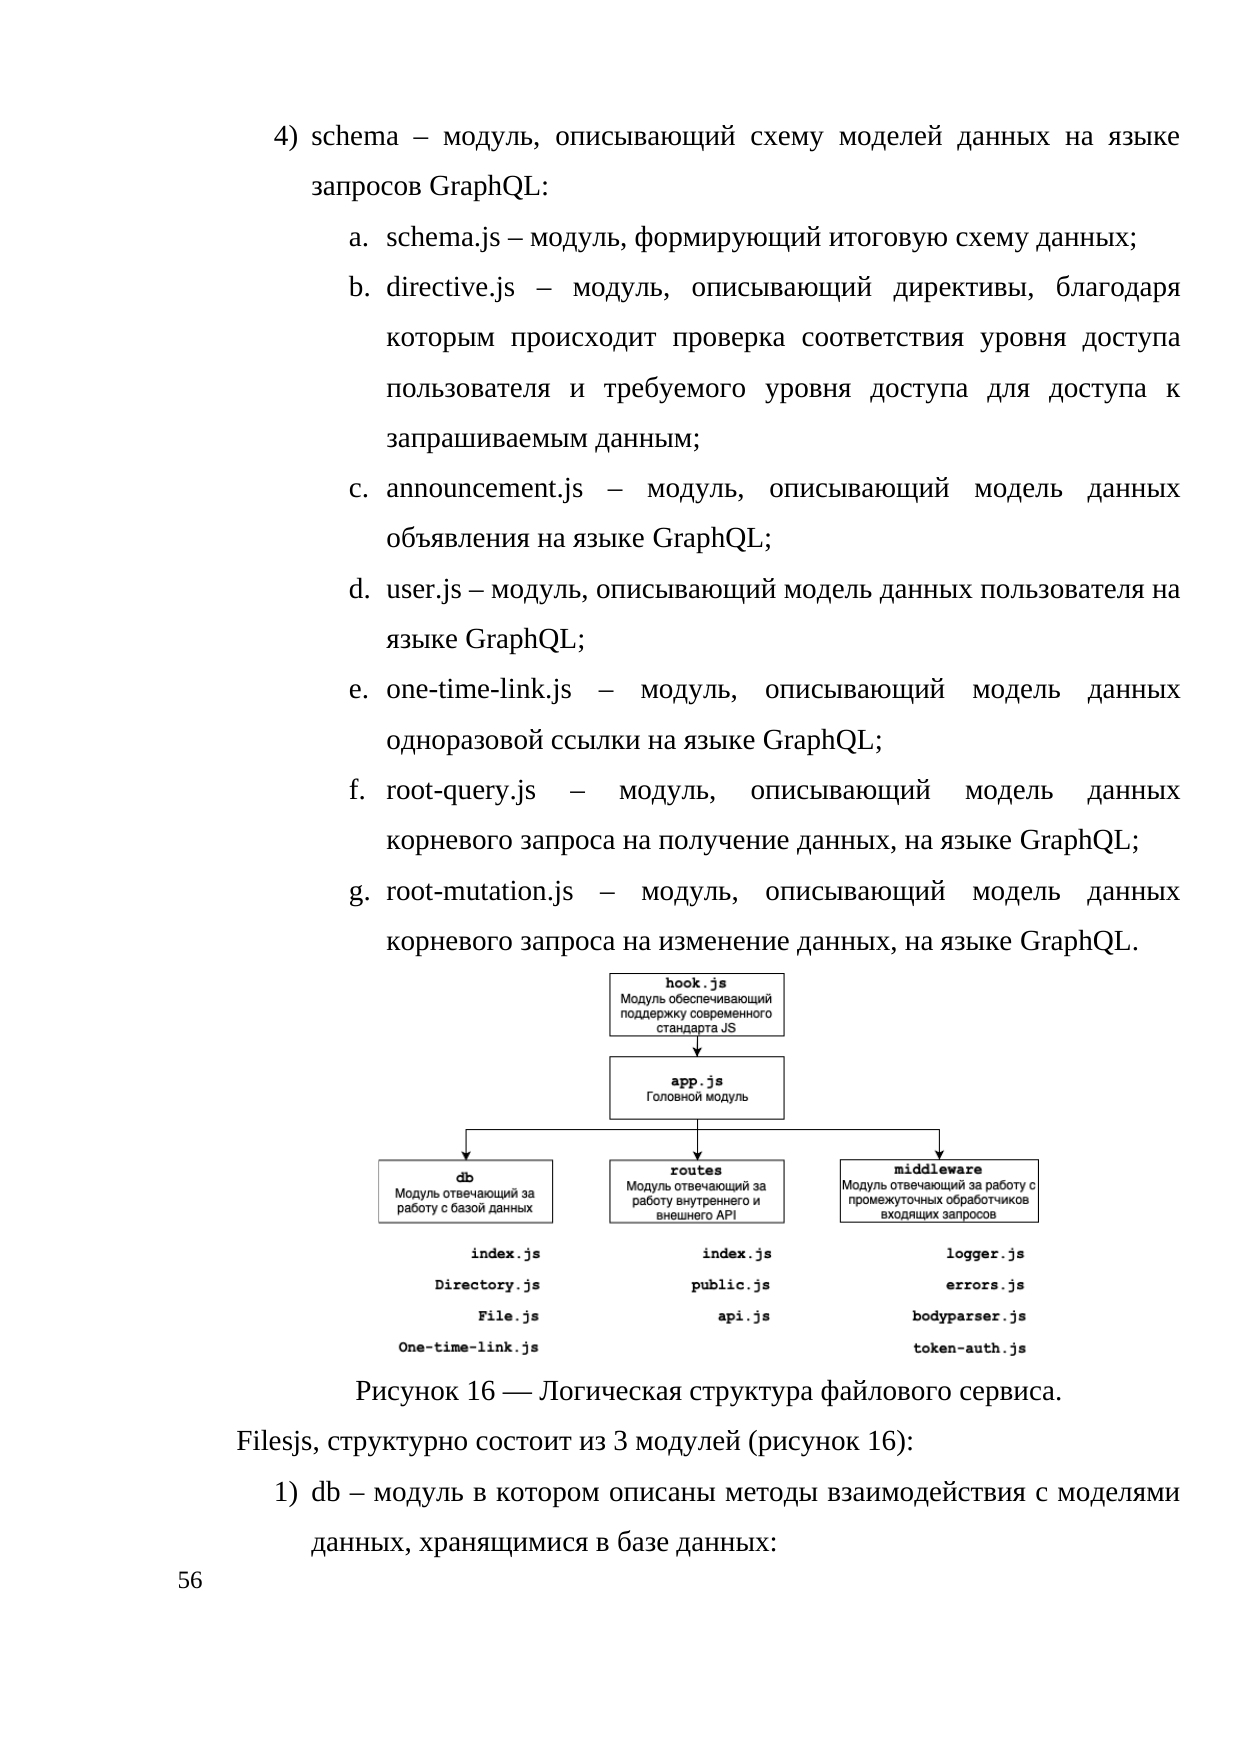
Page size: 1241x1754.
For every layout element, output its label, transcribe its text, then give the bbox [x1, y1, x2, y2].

text Filesjs, структурно состоит из 3 модулей (рисунок 16): [177, 1423, 1181, 1457]
list root-mutation.js – модуль, описывающий модель данных корневого запроса на изменение данных, на языке GraphQL. [349, 873, 1181, 957]
list one-time-link.js – модуль, описывающий модель данных одноразовой ссылки на языке GraphQL; [349, 672, 1181, 755]
list directive.js – модуль, описывающий директивы, благодаря которым происходит проверка соответствия уровня доступа пользователя и требуемого уровня доступа для доступа к запрашиваемым данным; [349, 269, 1181, 453]
picture [378, 973, 1039, 1359]
list root-query.js – модуль, описывающий модель данных корневого запроса на получение данных, на языке GraphQL; [349, 772, 1181, 856]
list user.js – модуль, описывающий модель данных пользователя на языке GraphQL; [349, 571, 1181, 655]
list announcement.js – модуль, описывающий модель данных объявления на языке GraphQL; [349, 470, 1181, 554]
list db – модуль в котором описаны методы взаимодействия с моделями данных, хранящимися в базе данных: [274, 1474, 1181, 1558]
list schema.js – модуль, формирующий итоговую схему данных; [349, 219, 1181, 252]
text Рисунок 16 — Логическая структура файлового сервиса. [177, 1373, 1181, 1407]
list schema – модуль, описывающий схему моделей данных на языке запросов GraphQL: [274, 118, 1181, 202]
